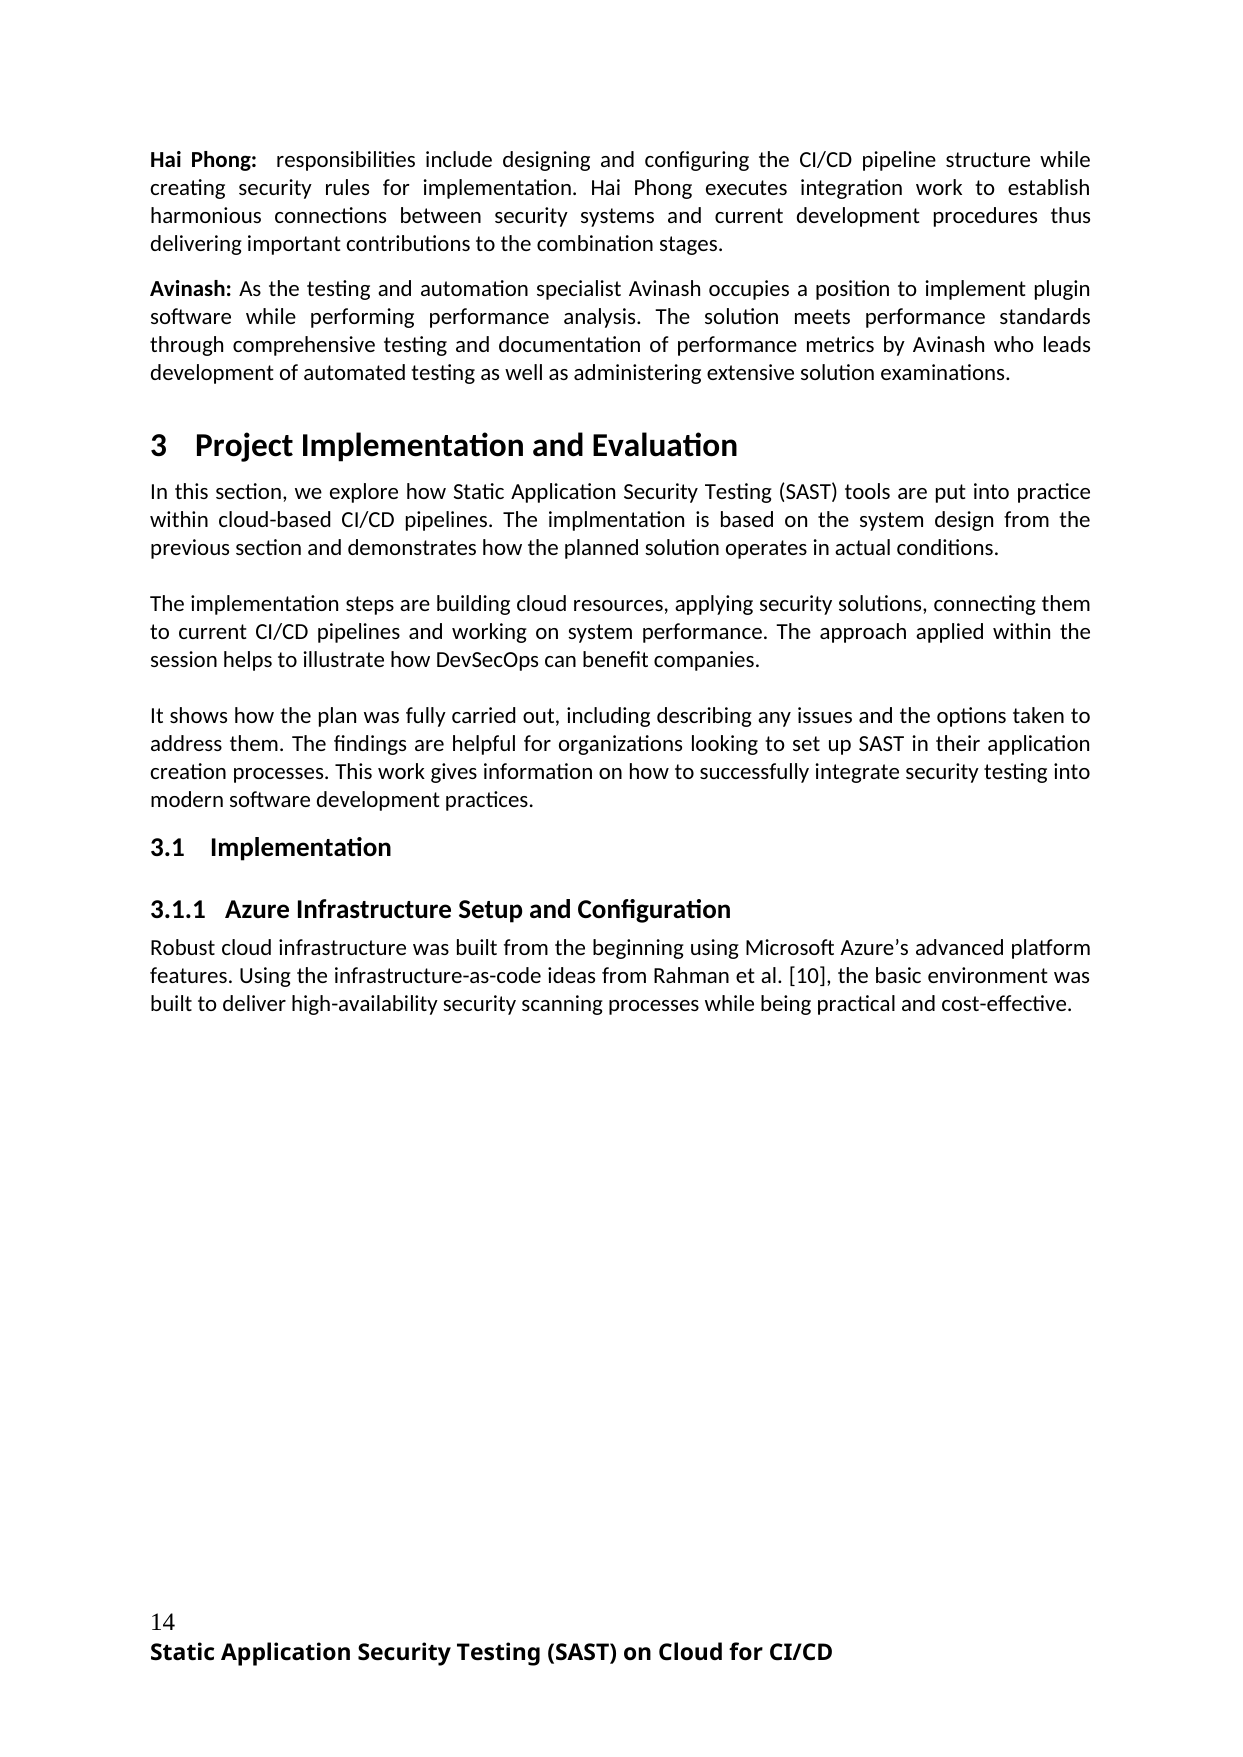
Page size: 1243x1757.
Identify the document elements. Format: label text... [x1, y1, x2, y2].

subtitle Implementation [150, 830, 1093, 863]
text Hai Phong: responsibilities include designing and configuring the CI/CD pipeline structure while creating security rules for implementation. Hai Phong executes integration work to establish harmonious connections between security systems and current development procedures thus delivering important contributions to the combination stages. [150, 145, 1093, 257]
list It shows how the plan was fully carried out, including describing any issues and the options taken to address them. The findings are helpful for organizations looking to set up SAST in their application creation processes. This work gives information on how to successfully integrate security testing into modern software development practices. [150, 701, 1093, 813]
subtitle Azure Infrastructure Setup and Configuration [150, 892, 1093, 925]
list The implementation steps are building cloud resources, applying security solutions, connecting them to current CI/CD pipelines and working on system performance. The approach applied within the session helps to illustrate how DevSecOps can benefit companies. [150, 589, 1093, 673]
text Avinash: As the testing and automation specialist Avinash occupies a position to implement plugin software while performing performance analysis. The solution meets performance standards through comprehensive testing and documentation of performance metrics by Avinash who leads development of automated testing as well as administering extensive solution examinations. [150, 274, 1093, 386]
subtitle Project Implementation and Evaluation [150, 423, 1093, 464]
list In this section, we explore how Static Application Security Testing (SAST) tools are put into practice within cloud-based CI/CD pipelines. The implmentation is based on the system design from the previous section and demonstrates how the planned solution operates in actual conditions. [150, 477, 1093, 561]
text Robust cloud infrastructure was built from the beginning using Microsoft Azure’s advanced platform features. Using the infrastructure-as-code ideas from Rahman et al. [10], the basic environment was built to deliver high-availability security scanning processes while being practical and cost-effective. [150, 933, 1093, 1017]
